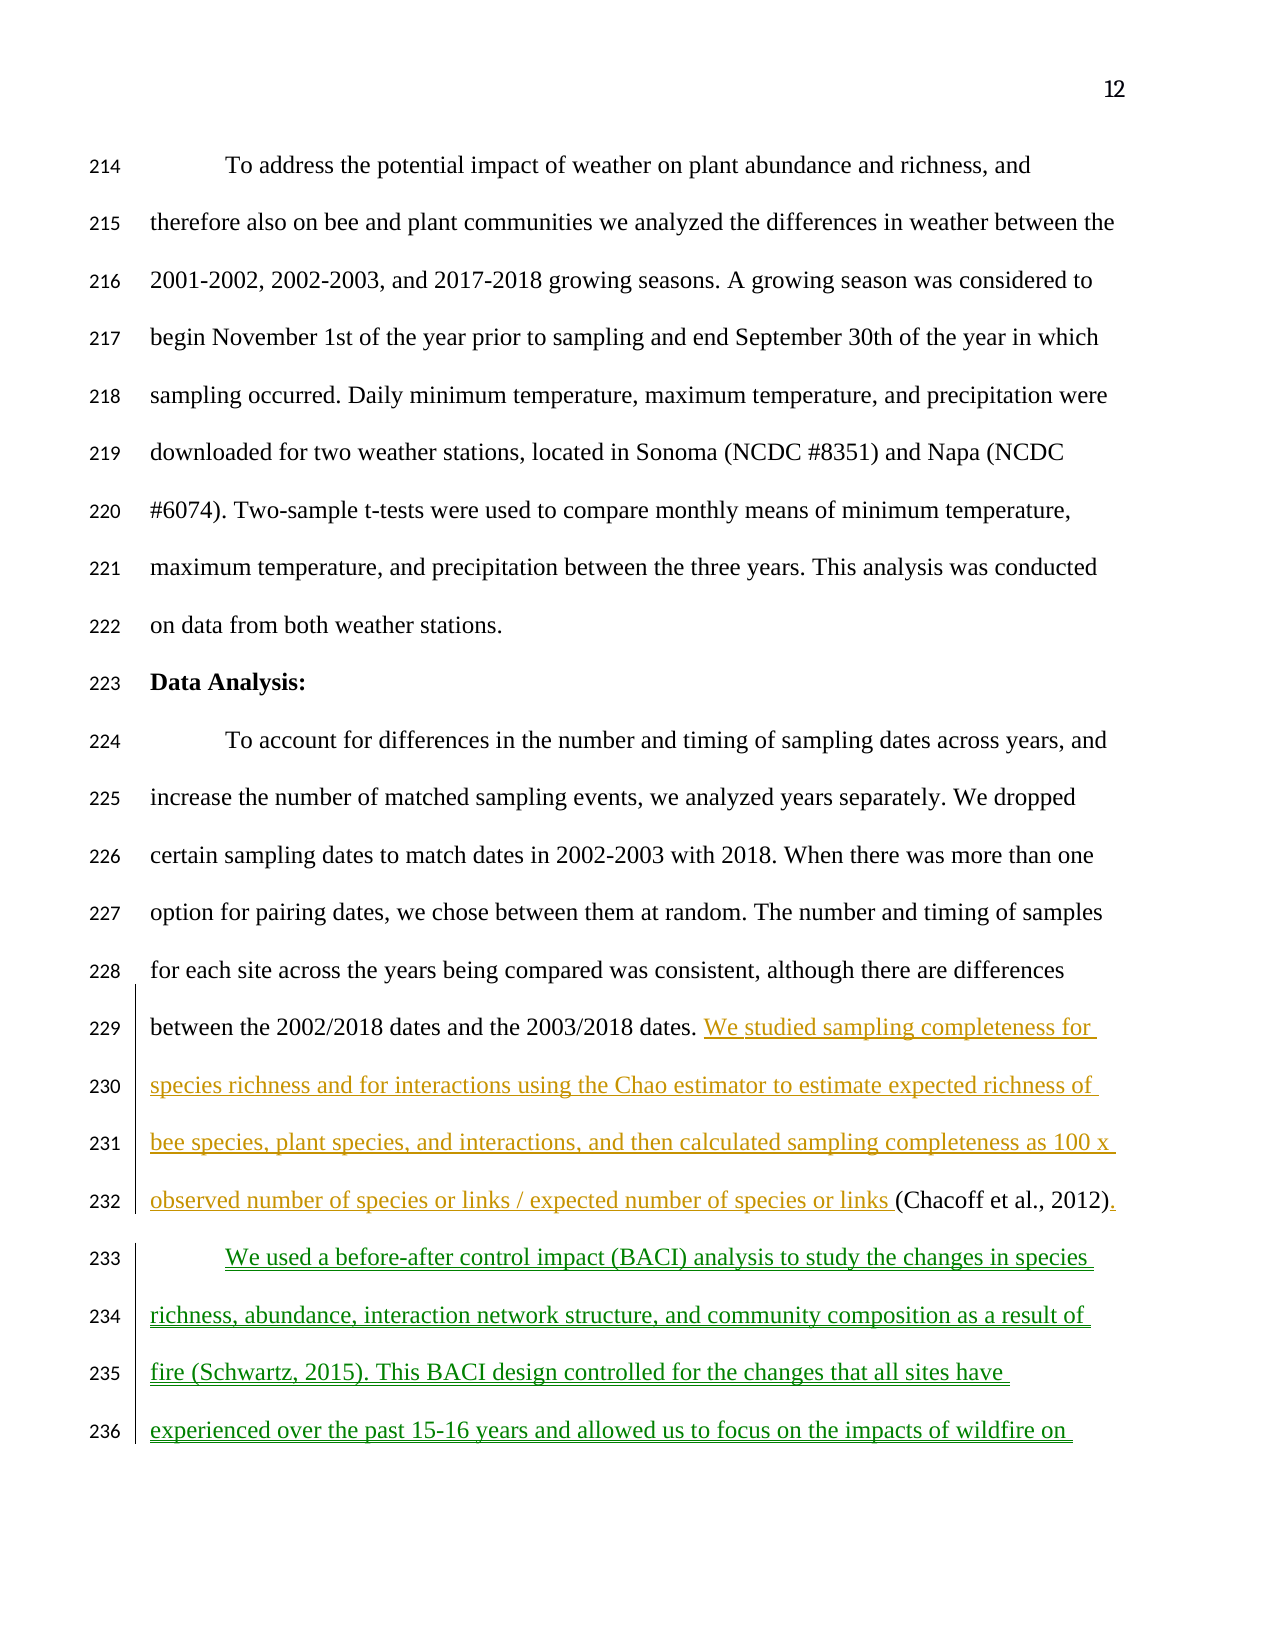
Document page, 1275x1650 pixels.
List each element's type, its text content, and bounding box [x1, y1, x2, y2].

text To account for differences in the number and timing of sampling dates across years, and increase the number of matched sampling events, we analyzed years separately. We dropped certain sampling dates to match dates in 2002-2003 with 2018. When there was more than one option for pairing dates, we chose between them at random. The number and timing of samples for each site across the years being compared was consistent, although there are differences between the 2002/2018 dates and the 2003/2018 dates. (Chacoff et al., 2012) [150, 725, 1125, 1214]
text Data Analysis: [150, 667, 1125, 696]
text To address the potential impact of weather on plant abundance and richness, and therefore also on bee and plant communities we analyzed the differences in weather between the 2001-2002, 2002-2003, and 2017-2018 growing seasons. A growing season was considered to begin November 1st of the year prior to sampling and end September 30th of the year in which sampling occurred. Daily minimum temperature, maximum temperature, and precipitation were downloaded for two weather stations, located in Sonoma (NCDC #8351) and Napa (NCDC #6074). Two-sample t-tests were used to compare monthly means of minimum temperature, maximum temperature, and precipitation between the three years. This analysis was conducted on data from both weather stations. [150, 150, 1125, 639]
